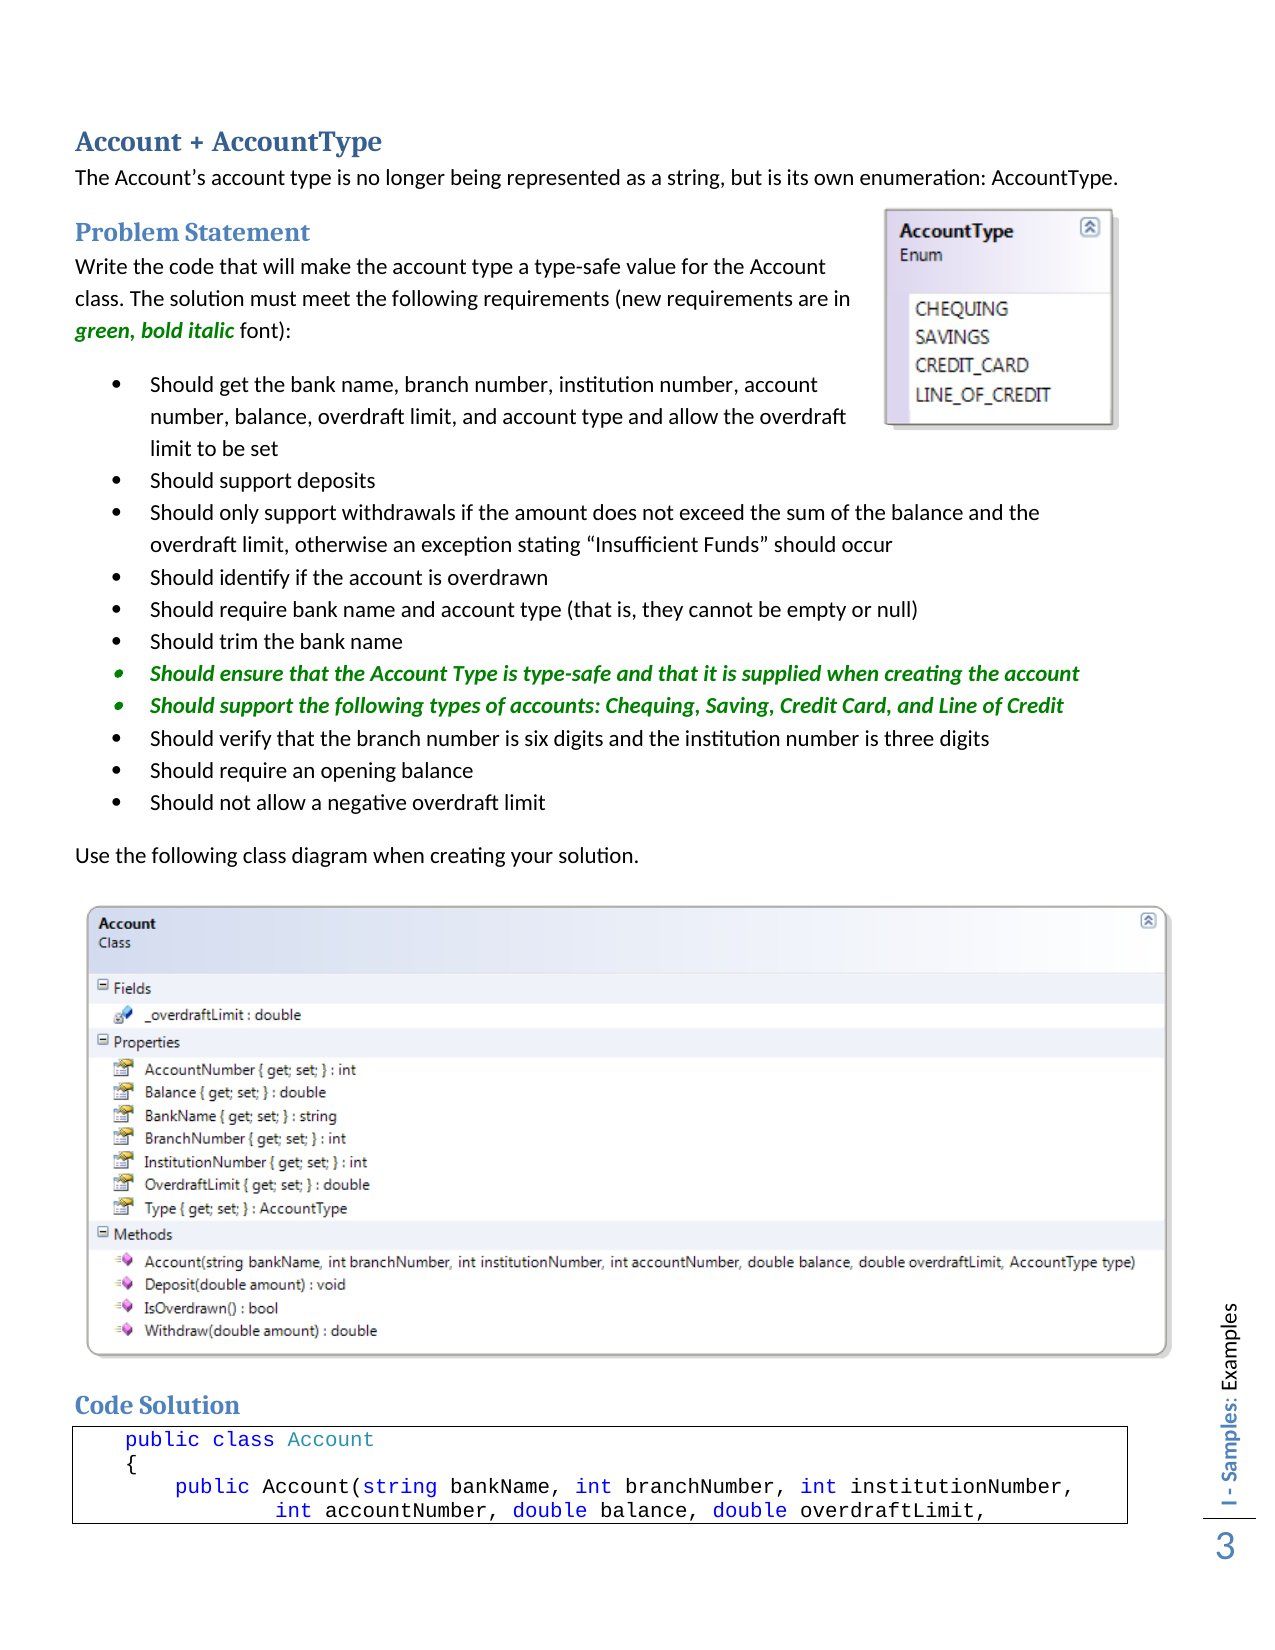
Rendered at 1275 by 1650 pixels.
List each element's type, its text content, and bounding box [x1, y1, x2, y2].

text { [75, 1453, 1125, 1476]
subtitle Problem Statement [75, 217, 870, 248]
list Should only support withdrawals if the amount does not exceed the sum of the balance and the overdraft limit, otherwise an exception stating “Insufficient Funds” should occur [112, 498, 1125, 559]
text Write the code that will make the account type a type-safe value for the Account class. The solution must meet the following requirements (new requirements are in green, bold italic font): [75, 252, 870, 345]
list Should trim the bank name [112, 627, 1125, 655]
subtitle Account + AccountType [75, 125, 1125, 158]
picture [75, 894, 1177, 1366]
subtitle Code Solution [75, 1390, 1125, 1421]
list Should support deposits [112, 466, 1125, 494]
list Should ensure that the Account Type is type-safe and that it is supplied when creating the account [112, 659, 1125, 687]
list Should verify that the branch number is six digits and the institution number is three digits [112, 724, 1125, 752]
list Should support the following types of accounts: Chequing, Saving, Credit Card, and Line of Credit [112, 692, 1125, 719]
text public class Account [73, 1427, 1127, 1453]
list Should not allow a negative overdraft limit [112, 788, 1125, 816]
list Should identify if the account is overdrawn [112, 563, 1125, 591]
list Should require bank name and account type (that is, they cannot be empty or null) [112, 595, 1125, 623]
text int accountNumber, double balance, double overdraftLimit, [75, 1500, 1125, 1523]
text Use the following class diagram when creating your solution. [75, 841, 1125, 869]
list Should require an opening balance [112, 756, 1125, 784]
list Should get the bank name, branch number, institution number, account number, balance, overdraft limit, and account type and allow the overdraft limit to be set [112, 370, 1125, 462]
text The Account’s account type is no longer being represented as a string, but is its own enumeration: AccountType. [75, 163, 1125, 192]
text public Account(string bankName, int branchNumber, int institutionNumber, [75, 1476, 1125, 1500]
picture [870, 195, 1122, 435]
